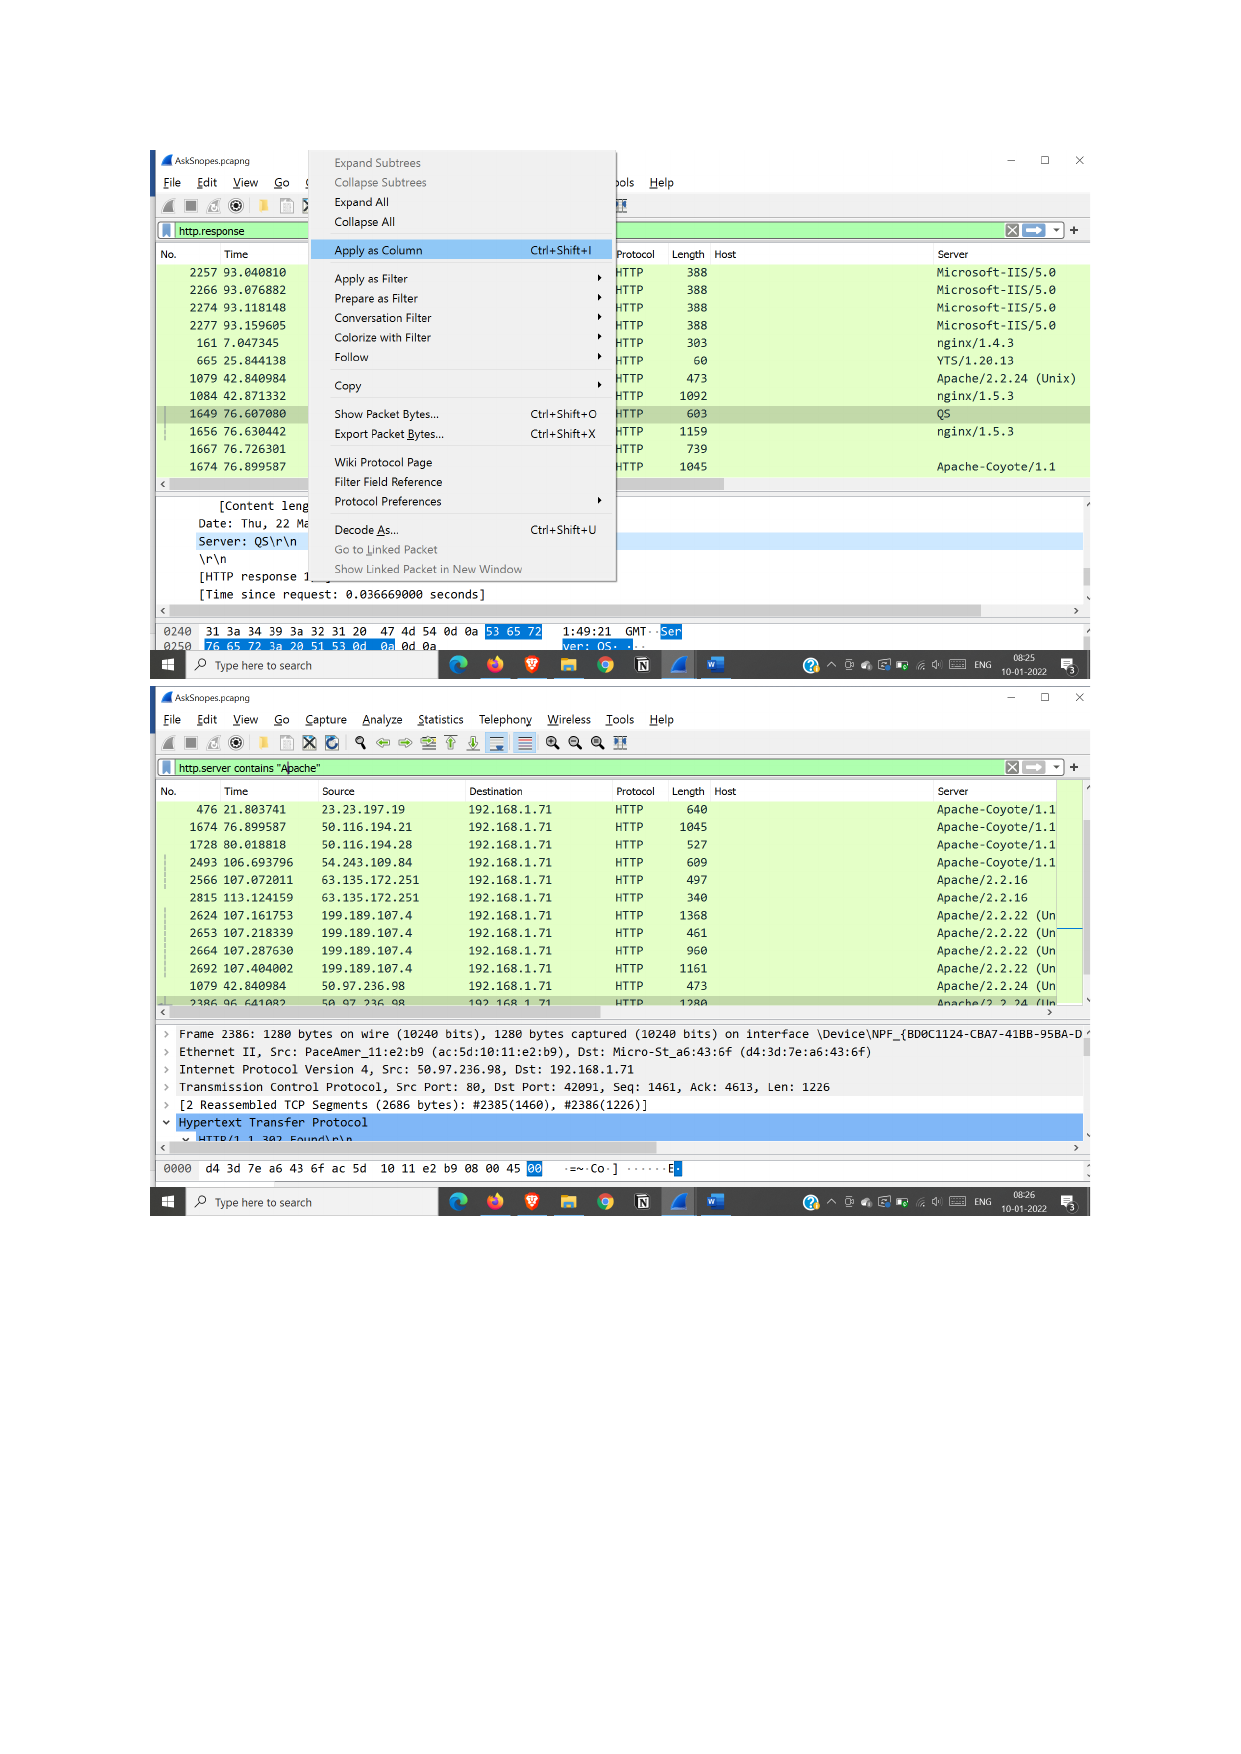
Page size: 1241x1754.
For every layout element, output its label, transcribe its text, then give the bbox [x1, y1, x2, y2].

picture [150, 150, 1091, 679]
picture [150, 686, 1091, 1216]
